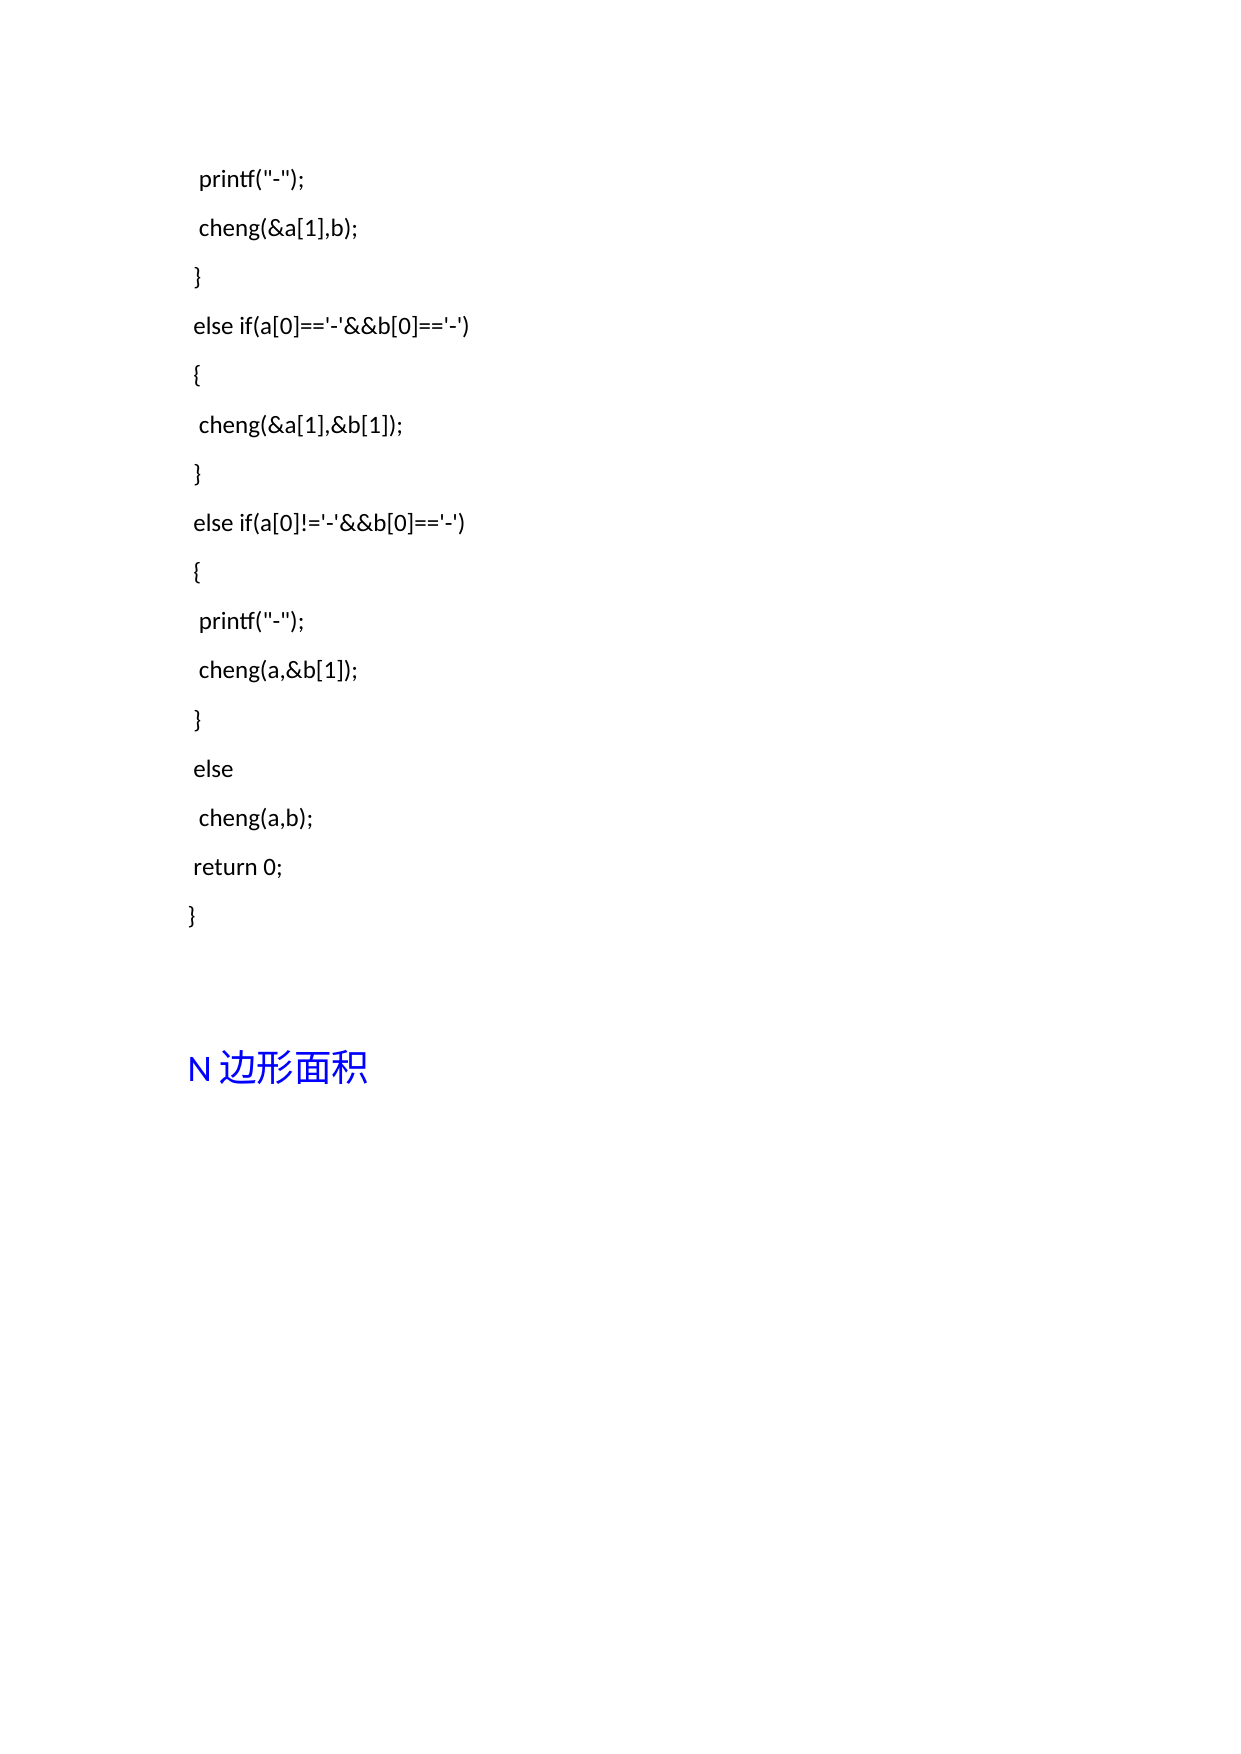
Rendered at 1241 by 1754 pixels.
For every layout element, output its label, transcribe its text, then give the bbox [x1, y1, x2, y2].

text else if(a[0]=='-'&&b[0]=='-') [187, 309, 1053, 342]
text return 0; [187, 850, 1053, 883]
text } [187, 899, 1053, 932]
text } [187, 457, 1053, 489]
text printf("-"); [187, 162, 1053, 194]
text cheng(&a[1],b); [187, 211, 1053, 244]
text cheng(a,b); [187, 801, 1053, 834]
text } [187, 260, 1053, 293]
text } [187, 703, 1053, 735]
text else [187, 752, 1053, 784]
text { [187, 359, 1053, 391]
text N边形面积 [187, 1033, 1053, 1098]
text else if(a[0]!='-'&&b[0]=='-') [187, 506, 1053, 539]
text printf("-"); [187, 604, 1053, 637]
text { [187, 555, 1053, 588]
text cheng(&a[1],&b[1]); [187, 408, 1053, 440]
text cheng(a,&b[1]); [187, 654, 1053, 686]
